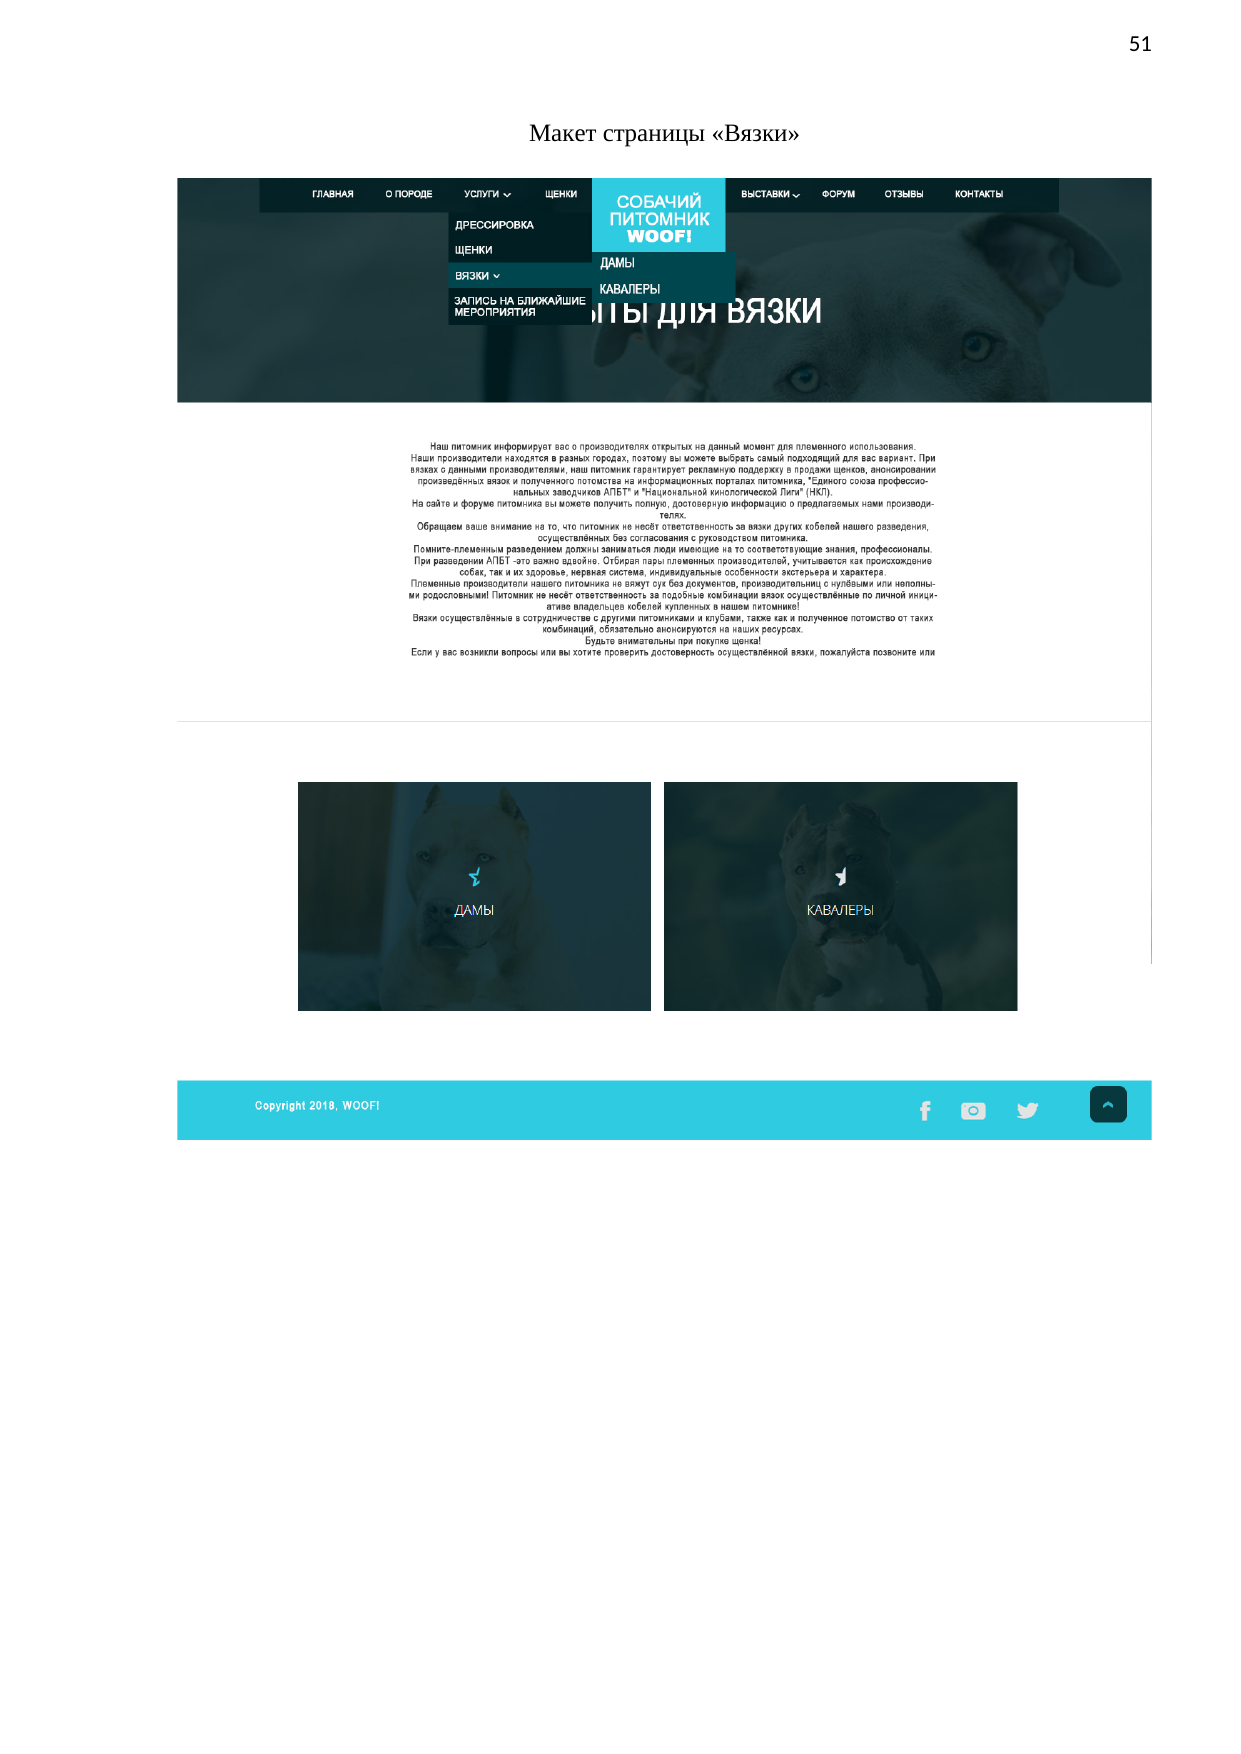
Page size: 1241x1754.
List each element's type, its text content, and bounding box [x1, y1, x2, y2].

picture [177, 178, 1152, 1140]
text Макет страницы «Вязки» [177, 118, 1152, 147]
